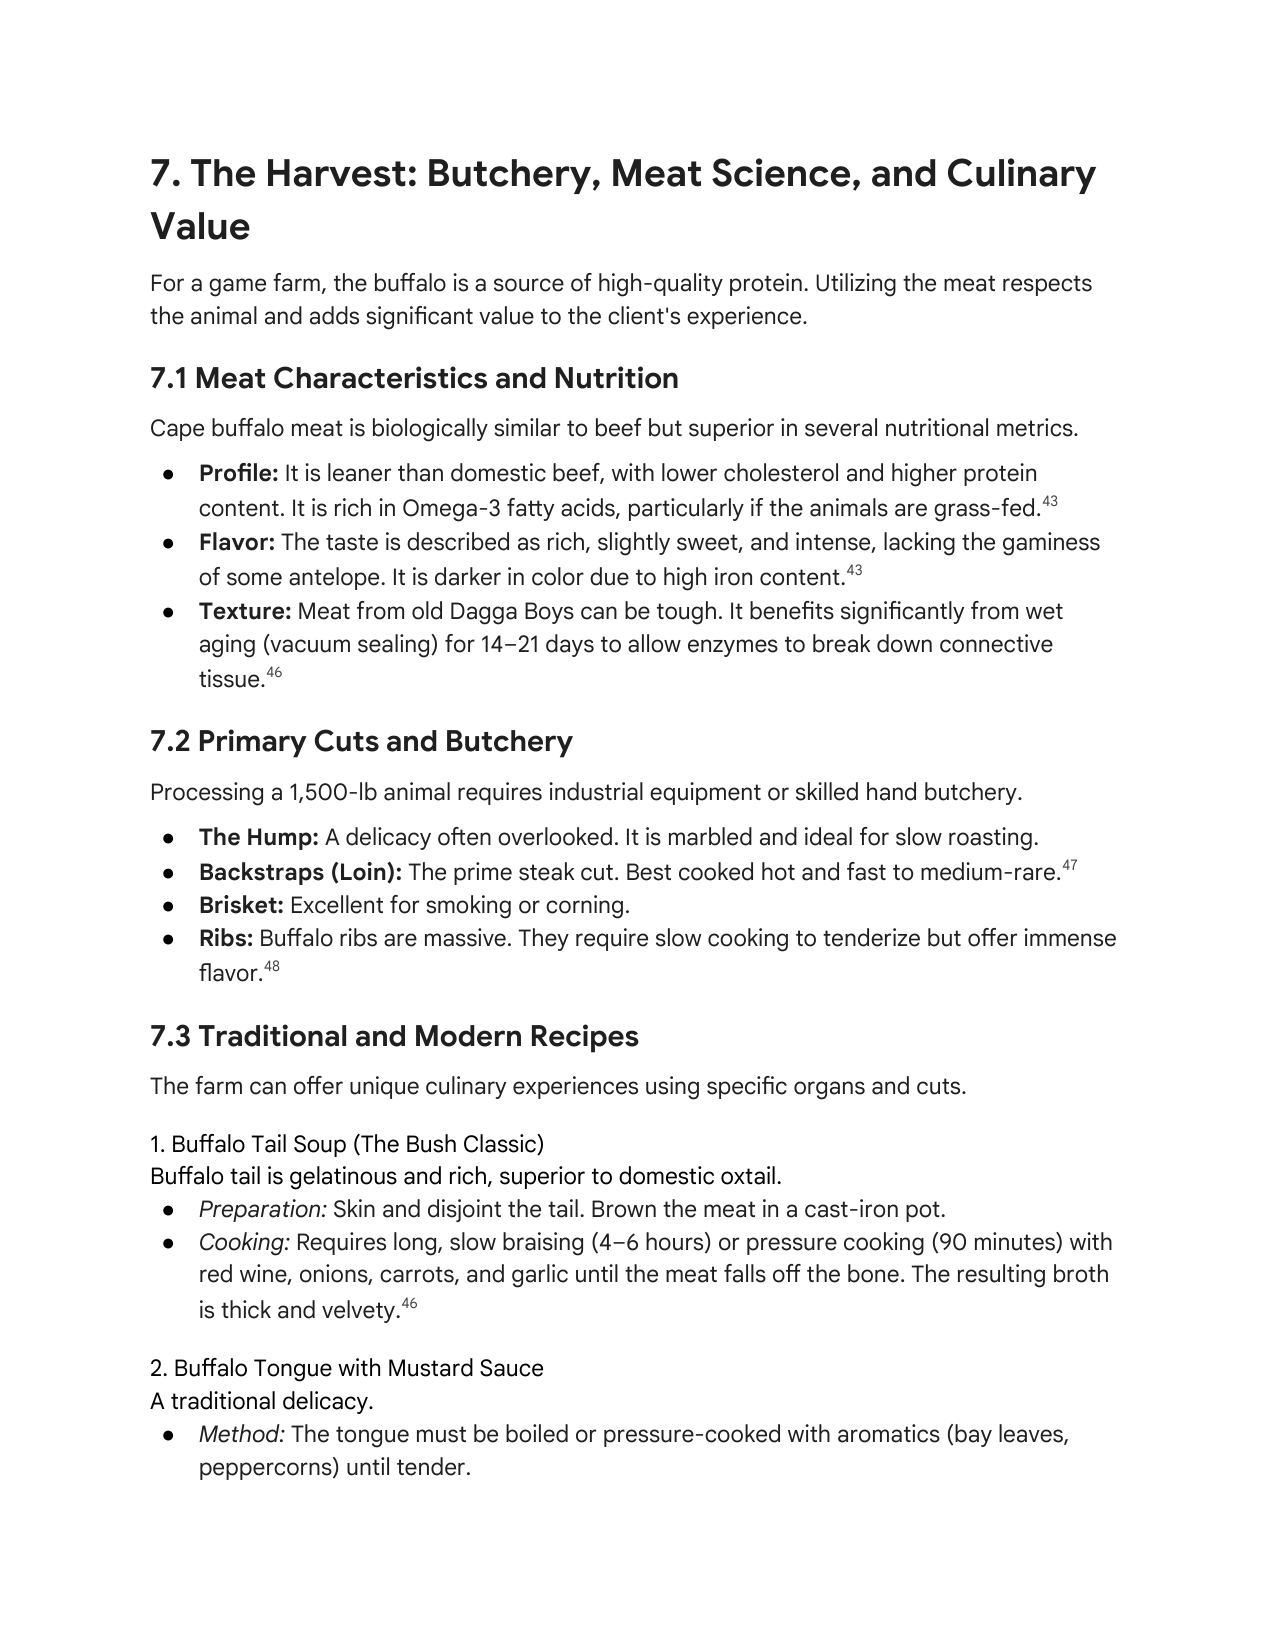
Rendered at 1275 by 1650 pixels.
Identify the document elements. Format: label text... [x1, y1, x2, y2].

list Ribs: Buffalo ribs are massive. They require slow cooking to tenderize but offer immense flavor.48 [161, 924, 1125, 989]
subtitle 7.2 Primary Cuts and Butchery [150, 724, 1125, 760]
list Backstraps (Loin): The prime steak cut. Best cooked hot and fast to medium-rare.47 [161, 856, 1125, 887]
text The farm can offer unique culinary experiences using specific organs and cuts. [150, 1072, 1125, 1101]
list Brisket: Excellent for smoking or corning. [161, 891, 1125, 920]
text A traditional delicacy. [150, 1387, 1125, 1416]
list Profile: It is leaner than domestic beef, with lower cholesterol and higher protein content. It is rich in Omega-3 fatty acids, particularly if the animals are grass-fed.43 [161, 459, 1125, 524]
subtitle 7. The Harvest: Butchery, Meat Science, and Culinary Value [150, 150, 1125, 251]
text Processing a 1,500-lb animal requires industrial equipment or skilled hand butchery. [150, 778, 1125, 807]
list Method: The tongue must be boiled or pressure-cooked with aromatics (bay leaves, peppercorns) until tender. [161, 1420, 1125, 1481]
list Cooking: Requires long, slow braising (4–6 hours) or pressure cooking (90 minutes) with red wine, onions, carrots, and garlic until the meat falls off the bone. The resulting broth is thick and velvety.46 [161, 1228, 1125, 1325]
text Buffalo tail is gelatinous and rich, superior to domestic oxtail. [150, 1163, 1125, 1191]
subtitle 7.3 Traditional and Modern Recipes [150, 1018, 1125, 1054]
text For a game farm, the buffalo is a source of high-quality protein. Utilizing the meat respects the animal and adds significant value to the client's experience. [150, 269, 1125, 331]
list The Hump: A delicacy often overlooked. It is marbled and ideal for slow roasting. [161, 823, 1125, 852]
list Texture: Meat from old Dagga Boys can be tough. It benefits significantly from wet aging (vacuum sealing) for 14–21 days to allow enzymes to break down connective tissue.46 [161, 597, 1125, 694]
list Preparation: Skin and disjoint the tail. Brown the meat in a cast-iron pot. [161, 1195, 1125, 1224]
text 1. Buffalo Tail Soup (The Bush Classic) [150, 1130, 1125, 1159]
list Flavor: The taste is described as rich, slightly sweet, and intense, lacking the gaminess of some antelope. It is darker in color due to high iron content.43 [161, 528, 1125, 593]
subtitle 7.1 Meat Characteristics and Nutrition [150, 360, 1125, 397]
text Cape buffalo meat is biologically similar to beef but superior in several nutritional metrics. [150, 414, 1125, 443]
text 2. Buffalo Tongue with Mustard Sauce [150, 1354, 1125, 1383]
